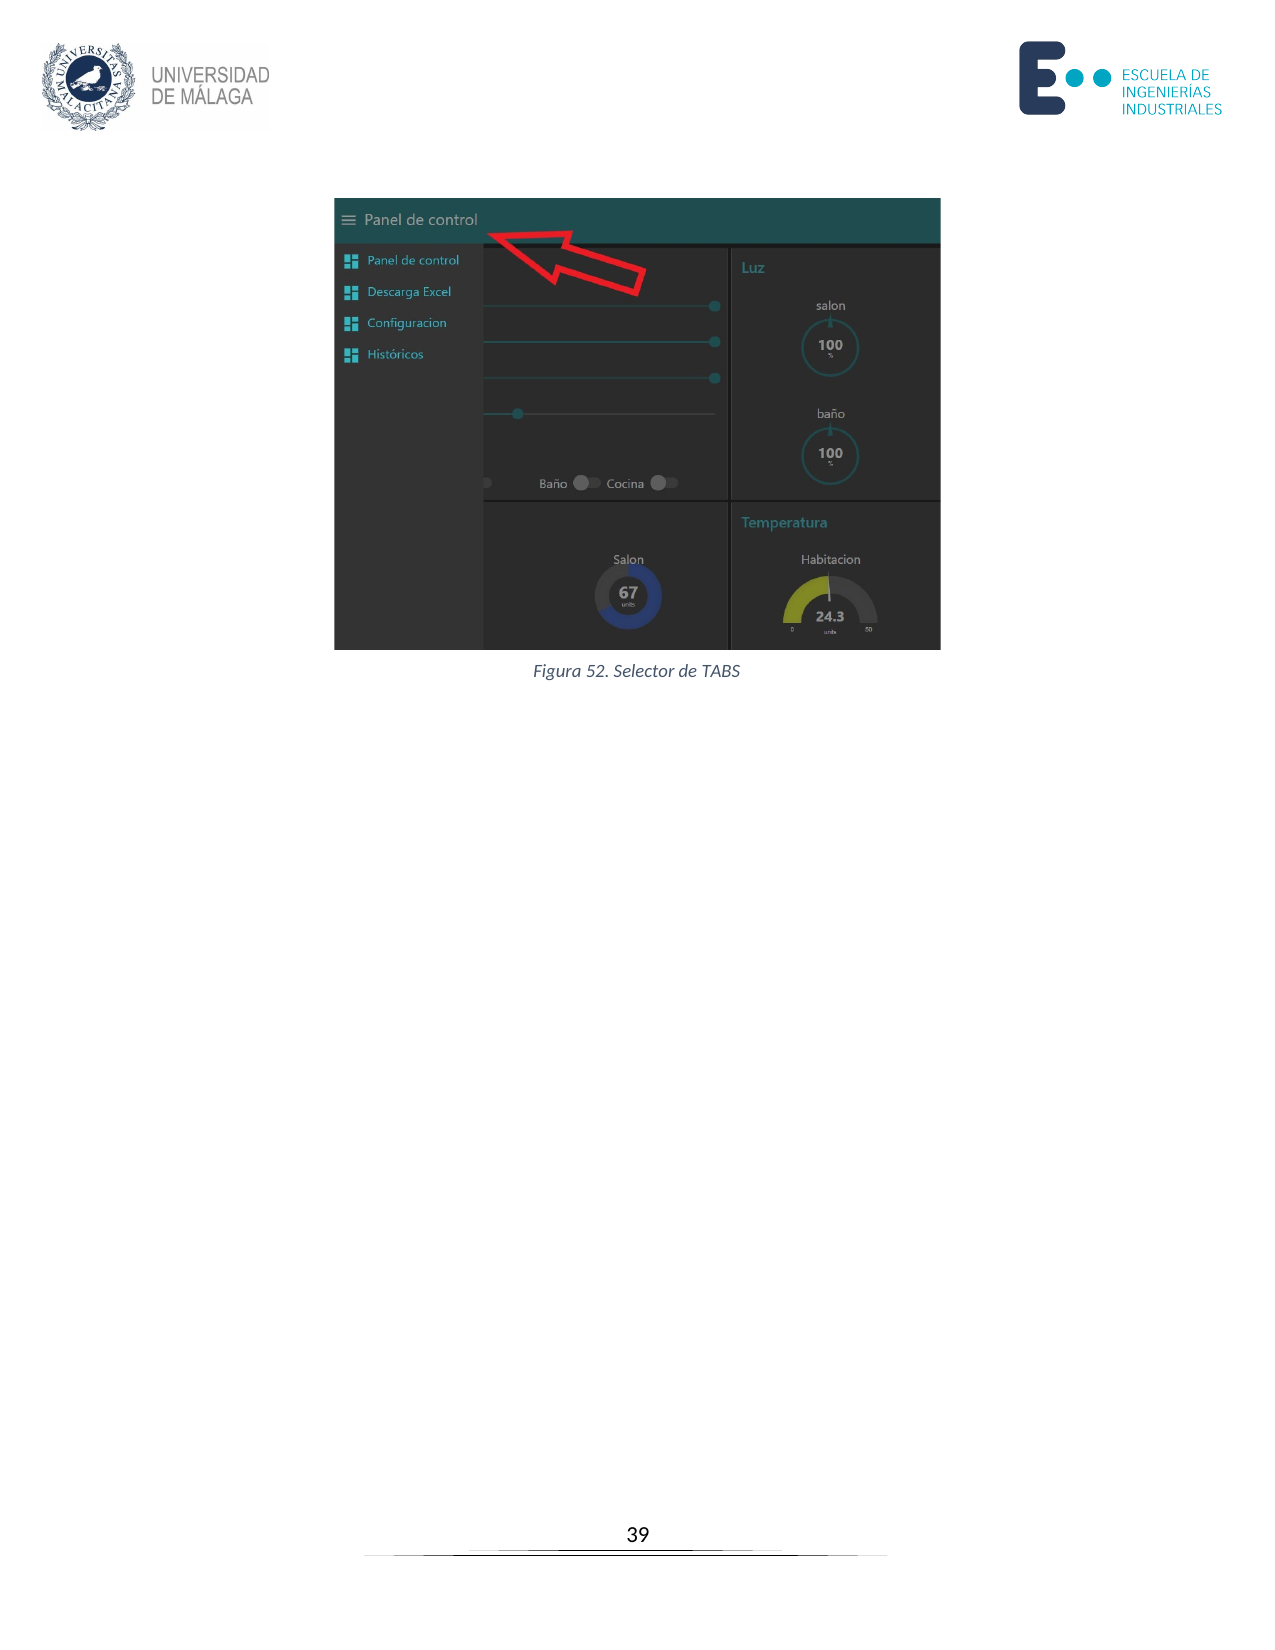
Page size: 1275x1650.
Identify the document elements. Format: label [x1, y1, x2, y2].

picture [334, 198, 941, 650]
picture [999, 21, 1242, 135]
picture [41, 43, 269, 131]
